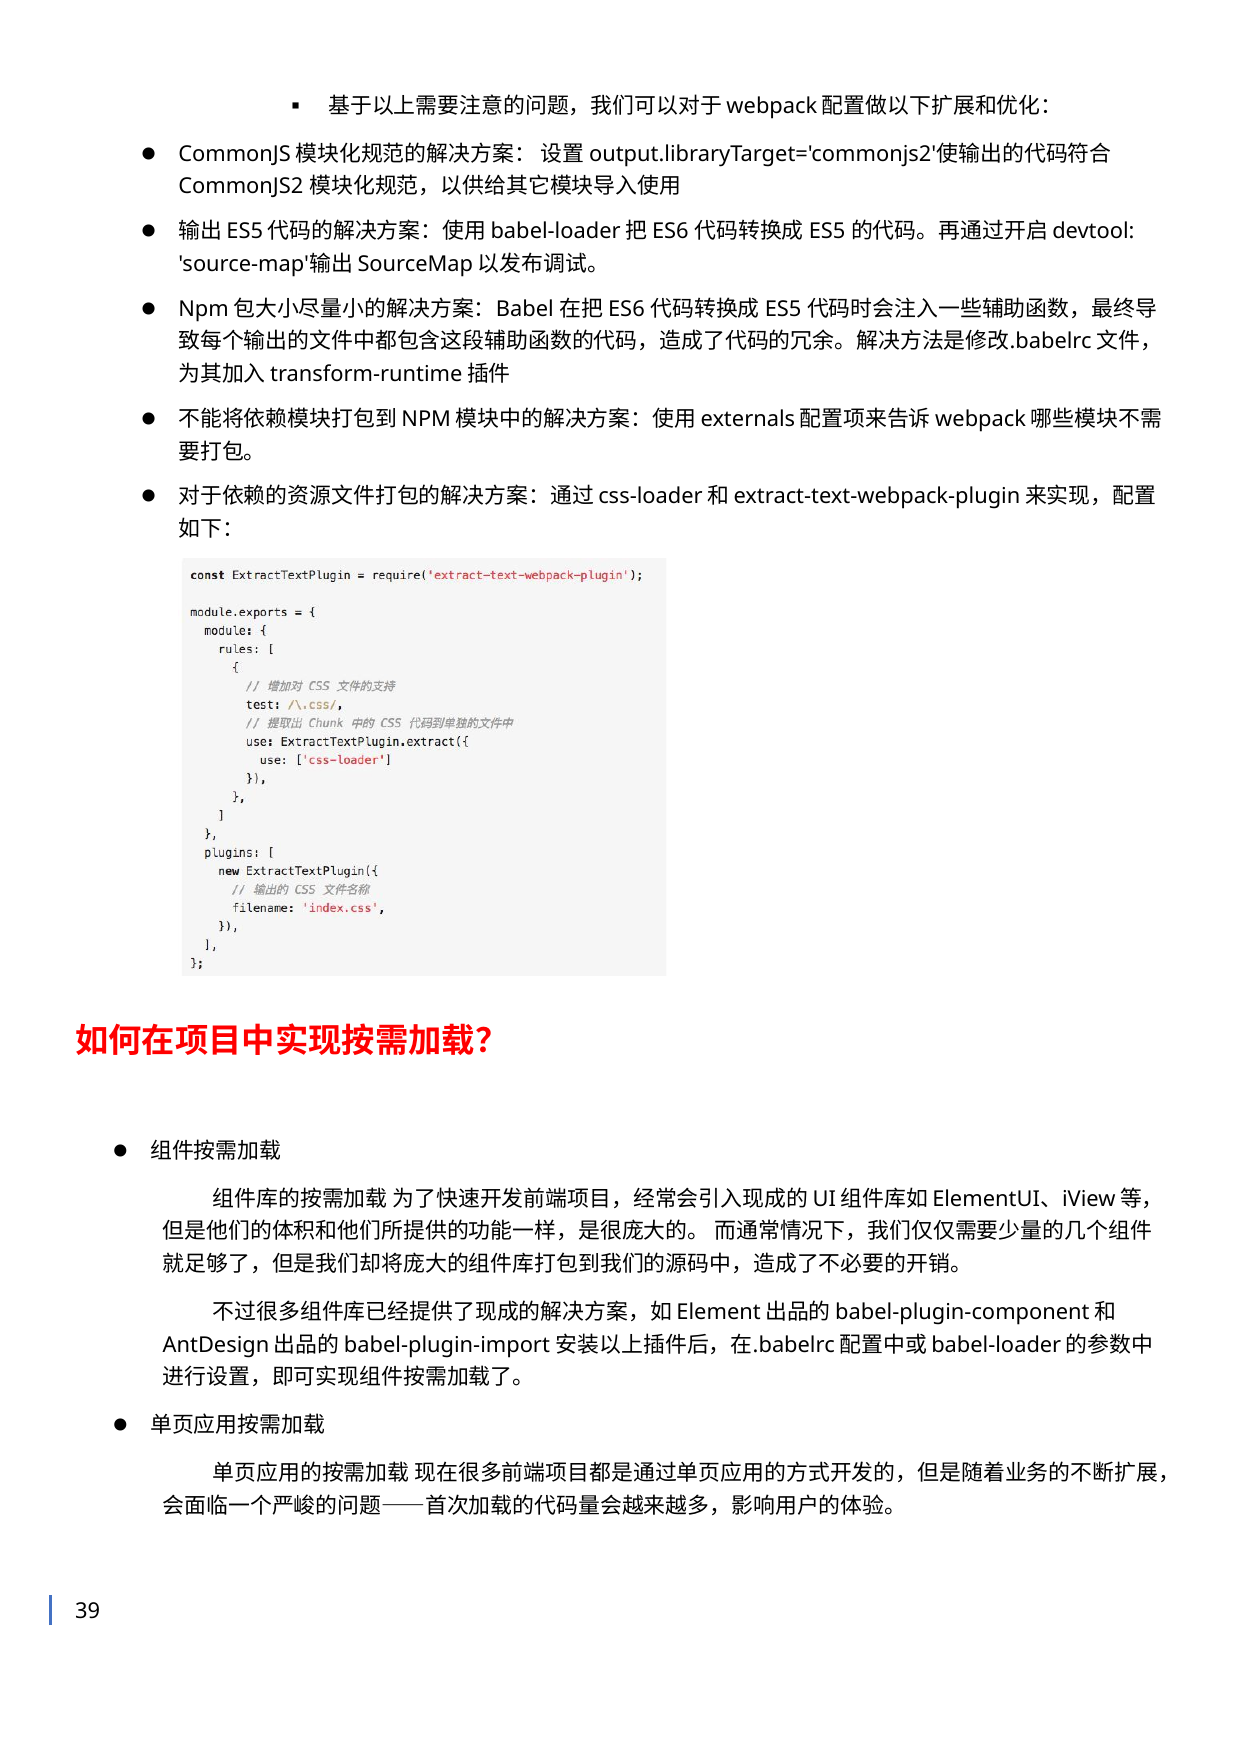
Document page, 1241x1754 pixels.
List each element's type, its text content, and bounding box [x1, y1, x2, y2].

list CommonJS模块化规范的解决方案： 设置output.libraryTarget='commonjs2'使输出的代码符合CommonJS2 模块化规范，以供给其它模块导入使用 [141, 136, 1165, 201]
list 组件按需加载 [112, 1132, 1165, 1165]
list 不能将依赖模块打包到NPM模块中的解决方案：使用externals配置项来告诉webpack哪些模块不需要打包。 [141, 401, 1165, 466]
picture [178, 558, 667, 976]
list 单页应用按需加载 [112, 1407, 1165, 1439]
list 基于以上需要注意的问题，我们可以对于webpack配置做以下扩展和优化： [291, 88, 1165, 120]
text 组件库的按需加载 为了快速开发前端项目，经常会引入现成的UI组件库如ElementUI、iView等，但是他们的体积和他们所提供的功能一样，是很庞大的。 而通常情况下，我们仅仅需要少量的几个组件就足够了，但是我们却将庞大的组件库打包到我们的源码中，造成了不必要的开销。 [162, 1181, 1165, 1278]
subtitle 如何在项目中实现按需加载？ [75, 1005, 1165, 1070]
list 输出ES5代码的解决方案：使用babel-loader把 ES6 代码转换成 ES5 的代码。再通过开启devtool: 'source-map'输出SourceMap以发布调试。 [141, 213, 1165, 278]
text 不过很多组件库已经提供了现成的解决方案，如Element出品的babel-plugin-component和AntDesign出品的babel-plugin-import 安装以上插件后，在.babelrc配置中或babel-loader的参数中进行设置，即可实现组件按需加载了。 [162, 1294, 1165, 1391]
list 对于依赖的资源文件打包的解决方案：通过css-loader和extract-text-webpack-plugin来实现，配置如下： [141, 478, 1165, 543]
list Npm包大小尽量小的解决方案：Babel 在把 ES6 代码转换成 ES5 代码时会注入一些辅助函数，最终导致每个输出的文件中都包含这段辅助函数的代码，造成了代码的冗余。解决方法是修改.babelrc文件，为其加入transform-runtime插件 [141, 291, 1165, 388]
text 单页应用的按需加载 现在很多前端项目都是通过单页应用的方式开发的，但是随着业务的不断扩展，会面临一个严峻的问题——首次加载的代码量会越来越多，影响用户的体验。 [162, 1455, 1165, 1520]
